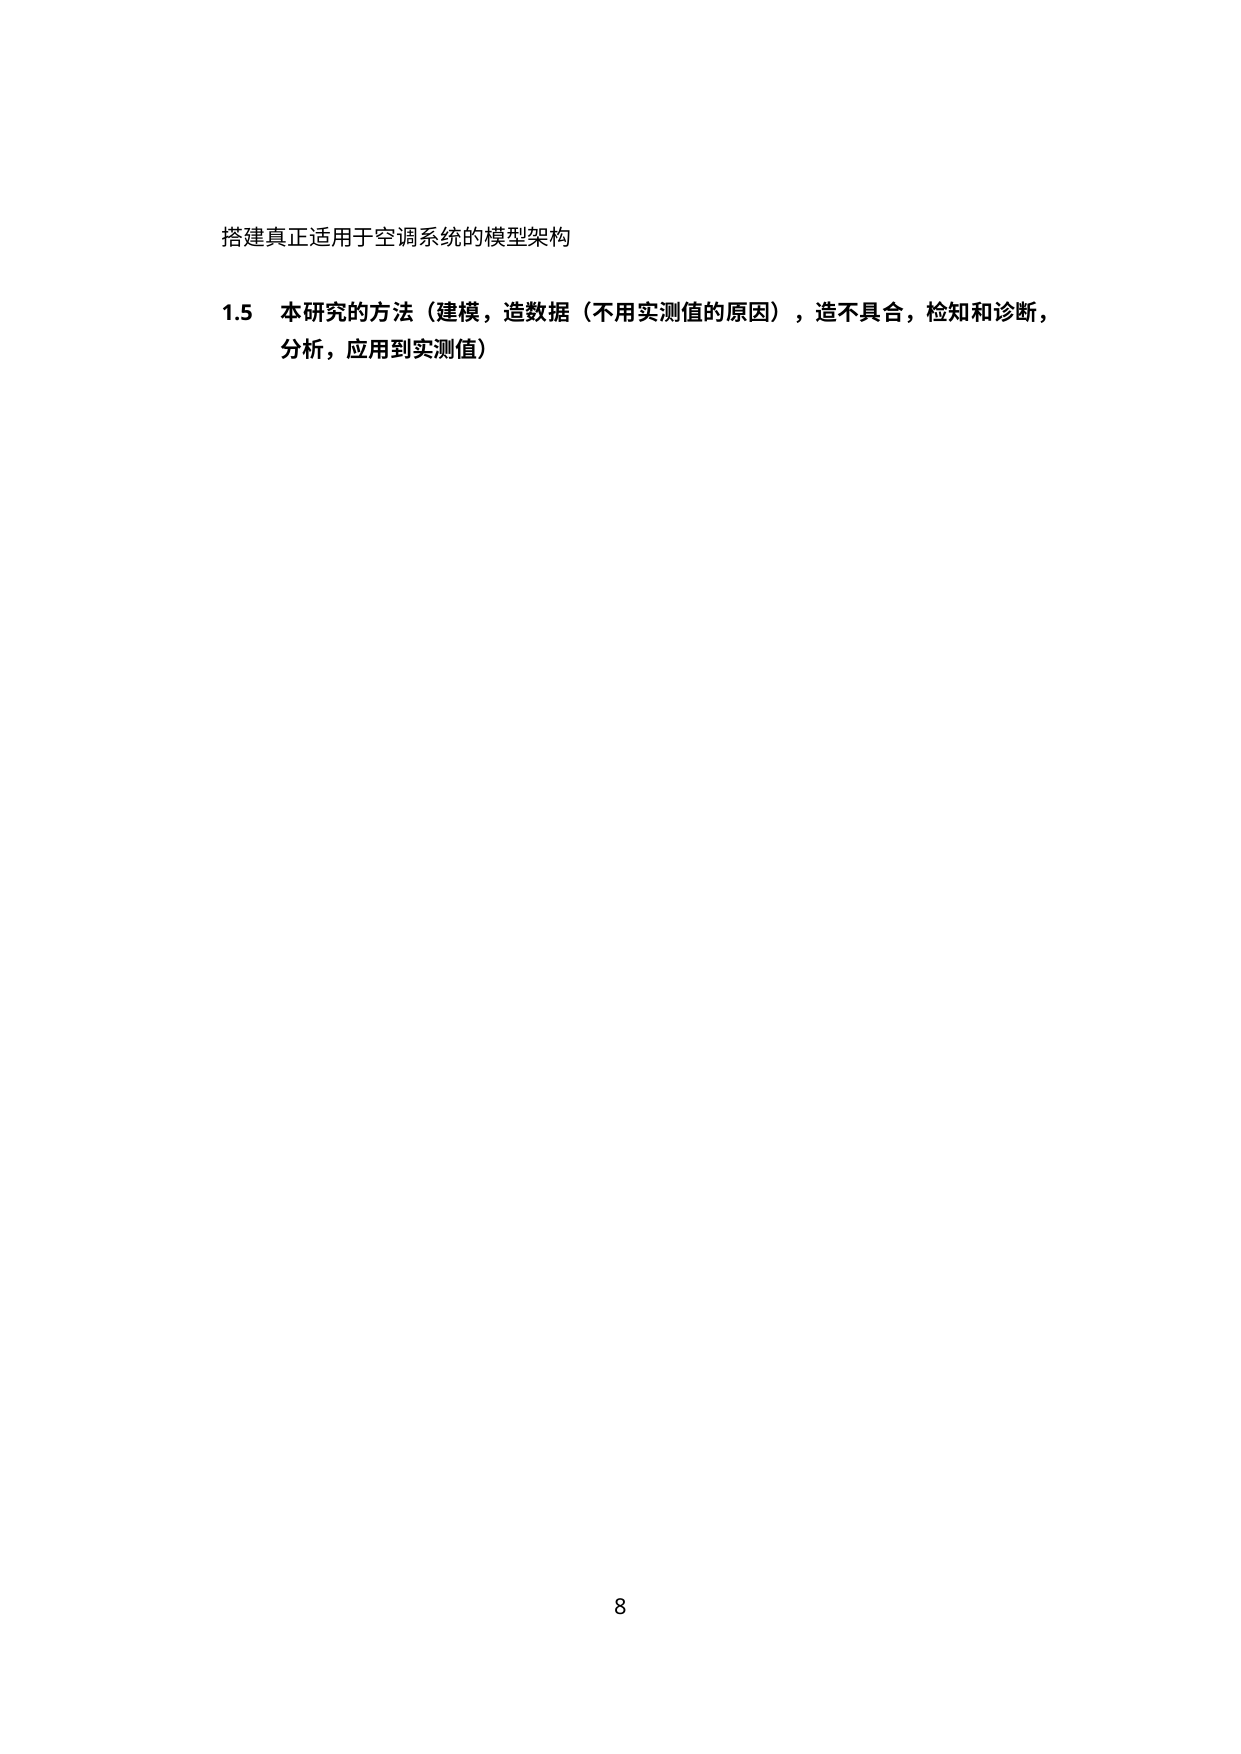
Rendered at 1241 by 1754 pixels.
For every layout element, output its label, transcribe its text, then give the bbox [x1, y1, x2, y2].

subtitle 本研究的方法（建模，造数据（不用实测值的原因），造不具合，检知和诊断，分析，应用到实测值） [221, 292, 1063, 367]
text 搭建真正适用于空调系统的模型架构 [177, 217, 1063, 254]
